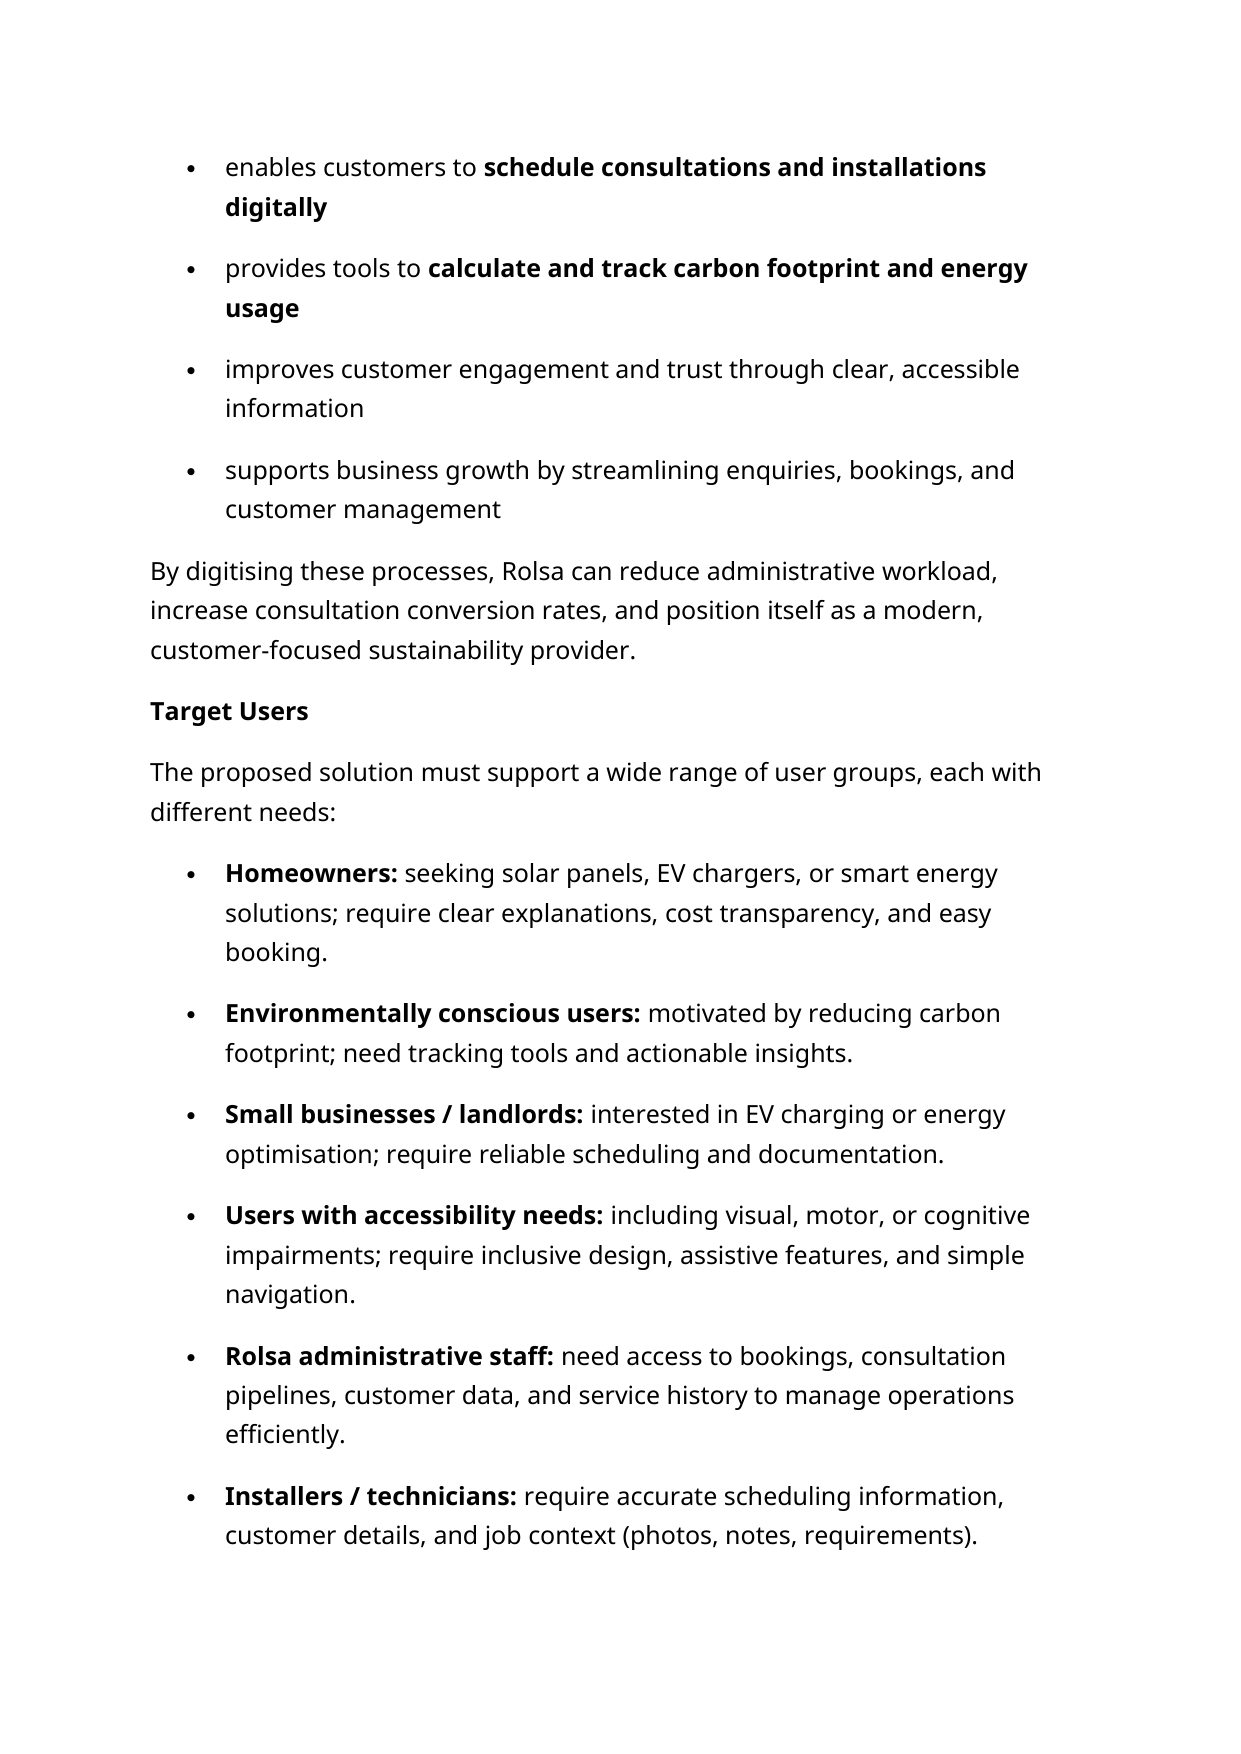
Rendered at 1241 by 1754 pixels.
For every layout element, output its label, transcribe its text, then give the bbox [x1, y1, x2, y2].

list Homeowners: seeking solar panels, EV chargers, or smart energy solutions; require clear explanations, cost transparency, and easy booking. [187, 856, 1090, 969]
list Installers / technicians: require accurate scheduling information, customer details, and job context (photos, notes, requirements). [187, 1478, 1090, 1552]
list supports business growth by streamlining enquiries, bookings, and customer management [187, 452, 1090, 526]
list Rolsa administrative staff: need access to bookings, consultation pipelines, customer data, and service history to manage operations efficiently. [187, 1338, 1090, 1451]
list Small businesses / landlords: interested in EV charging or energy optimisation; require reliable scheduling and documentation. [187, 1097, 1090, 1171]
text The proposed solution must support a wide range of user groups, each with different needs: [150, 755, 1090, 828]
text Target Users [150, 694, 1090, 728]
text By digitising these processes, Rolsa can reduce administrative workload, increase consultation conversion rates, and position itself as a modern, customer-focused sustainability provider. [150, 553, 1090, 666]
list Environmentally conscious users: motivated by reducing carbon footprint; need tracking tools and actionable insights. [187, 996, 1090, 1070]
list enables customers to schedule consultations and installations digitally [187, 150, 1090, 223]
list improves customer engagement and trust through clear, accessible information [187, 352, 1090, 425]
list Users with accessibility needs: including visual, motor, or cognitive impairments; require inclusive design, assistive features, and simple navigation. [187, 1198, 1090, 1311]
list provides tools to calculate and track carbon footprint and energy usage [187, 251, 1090, 324]
